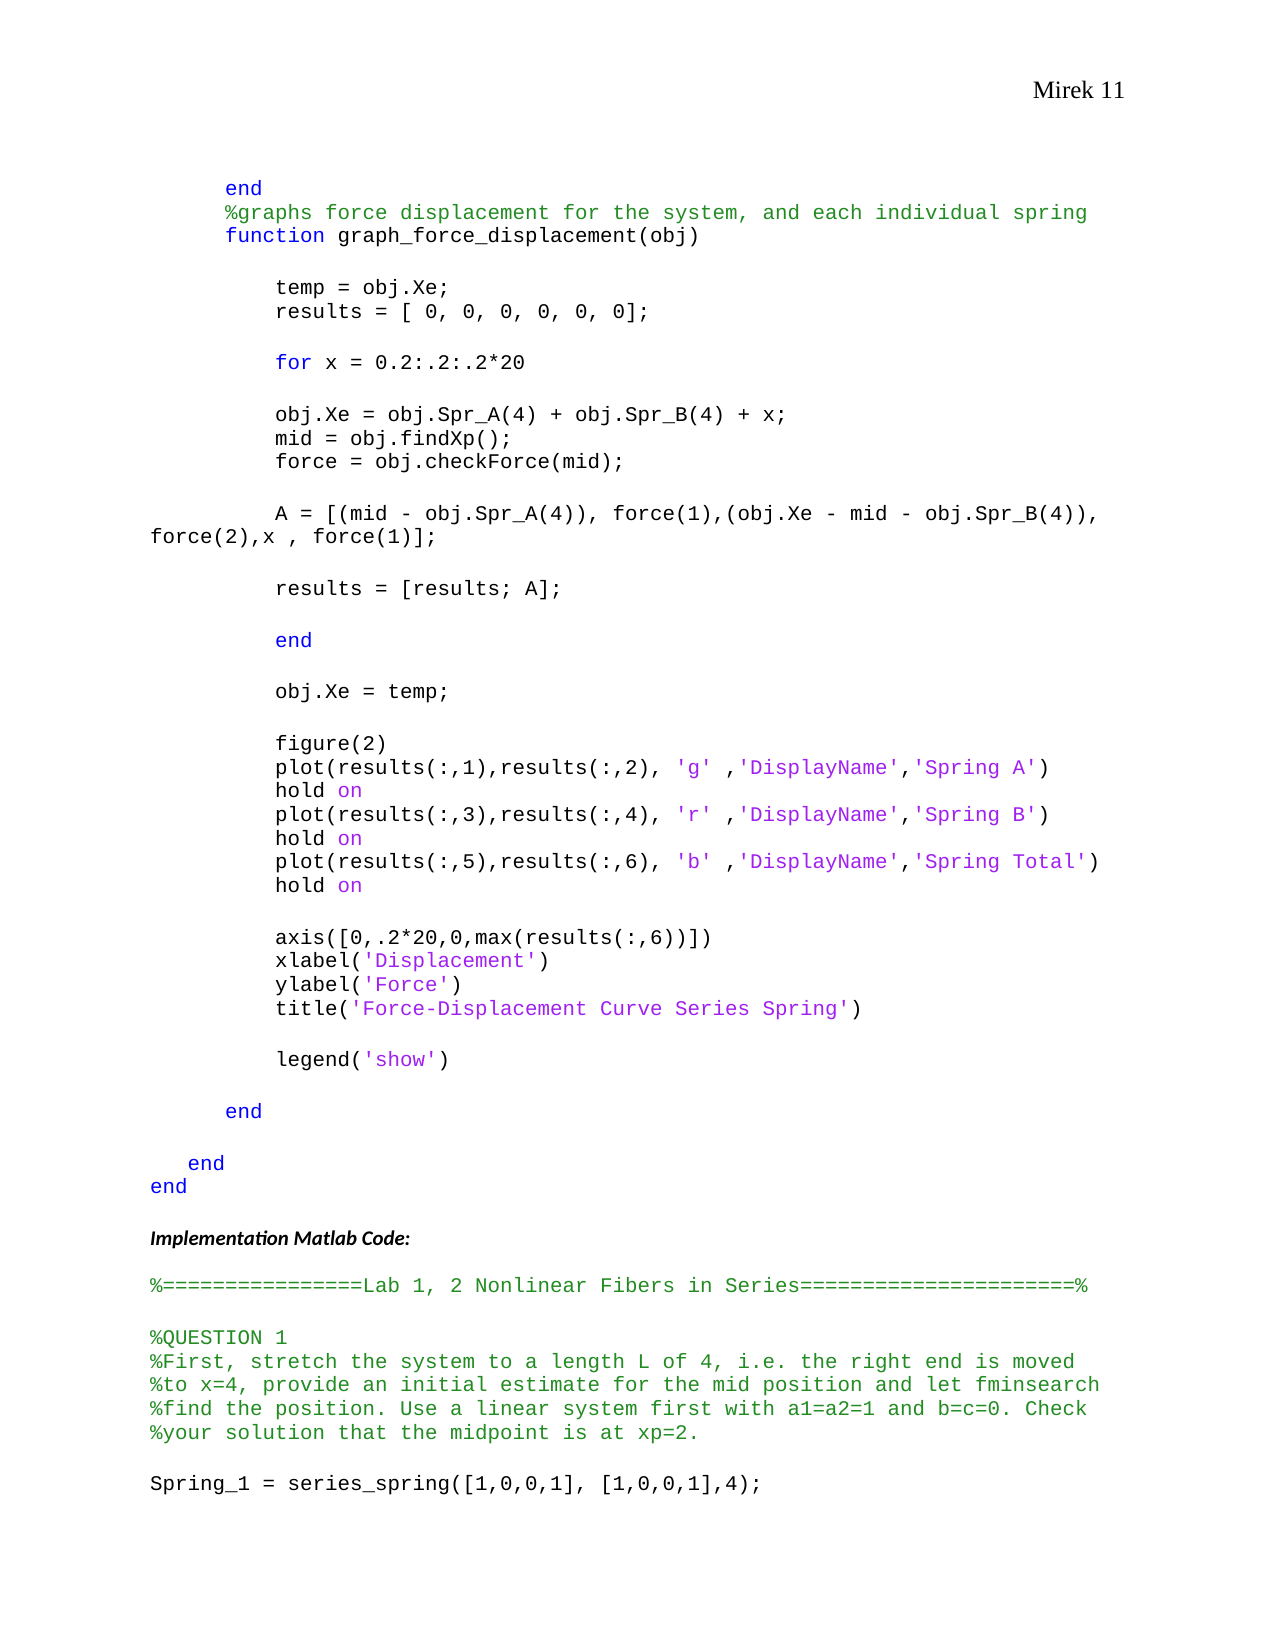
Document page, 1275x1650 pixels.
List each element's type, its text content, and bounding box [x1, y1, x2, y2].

text end [150, 1176, 1125, 1200]
text hold on [150, 875, 1125, 899]
text force = obj.checkForce(mid); [150, 451, 1125, 475]
text title('Force-Displacement Curve Series Spring') [150, 998, 1125, 1021]
text hold on [150, 781, 1125, 804]
text %================Lab 1, 2 Nonlinear Fibers in Series======================% [150, 1275, 1125, 1299]
text figure(2) [150, 733, 1125, 757]
text end [150, 630, 1125, 653]
text %your solution that the midpoint is at xp=2. [150, 1422, 1125, 1445]
text results = [ 0, 0, 0, 0, 0, 0]; [150, 301, 1125, 324]
text results = [results; A]; [150, 578, 1125, 602]
text obj.Xe = temp; [150, 682, 1125, 705]
text ylabel('Force') [150, 974, 1125, 998]
text plot(results(:,1),results(:,2), 'g' ,'DisplayName','Spring A') [150, 757, 1125, 781]
text %find the position. Use a linear system first with a1=a2=1 and b=c=0. Check [150, 1398, 1125, 1422]
text axis([0,.2*20,0,max(results(:,6))]) [150, 927, 1125, 950]
text for x = 0.2:.2:.2*20 [150, 352, 1125, 376]
text end [150, 1101, 1125, 1125]
text end [150, 1153, 1125, 1176]
text hold on [150, 828, 1125, 851]
text %First, stretch the system to a length L of 4, i.e. the right end is moved [150, 1351, 1125, 1374]
text end [150, 178, 1125, 202]
text Spring_1 = series_spring([1,0,0,1], [1,0,0,1],4); [150, 1473, 1125, 1497]
text legend('show') [150, 1049, 1125, 1073]
text temp = obj.Xe; [150, 277, 1125, 301]
text xlabel('Displacement') [150, 950, 1125, 974]
text Implementation Matlab Code: [150, 1225, 1125, 1251]
text obj.Xe = obj.Spr_A(4) + obj.Spr_B(4) + x; [150, 404, 1125, 428]
text function graph_force_displacement(obj) [150, 225, 1125, 249]
text %QUESTION 1 [150, 1327, 1125, 1351]
text mid = obj.findXp(); [150, 428, 1125, 451]
text plot(results(:,5),results(:,6), 'b' ,'DisplayName','Spring Total') [150, 851, 1125, 875]
text plot(results(:,3),results(:,4), 'r' ,'DisplayName','Spring B') [150, 804, 1125, 828]
text A = [(mid - obj.Spr_A(4)), force(1),(obj.Xe - mid - obj.Spr_B(4)), force(2),x , force(1)]; [150, 503, 1125, 550]
text %to x=4, provide an initial estimate for the mid position and let fminsearch [150, 1374, 1125, 1398]
text %graphs force displacement for the system, and each individual spring [150, 202, 1125, 225]
